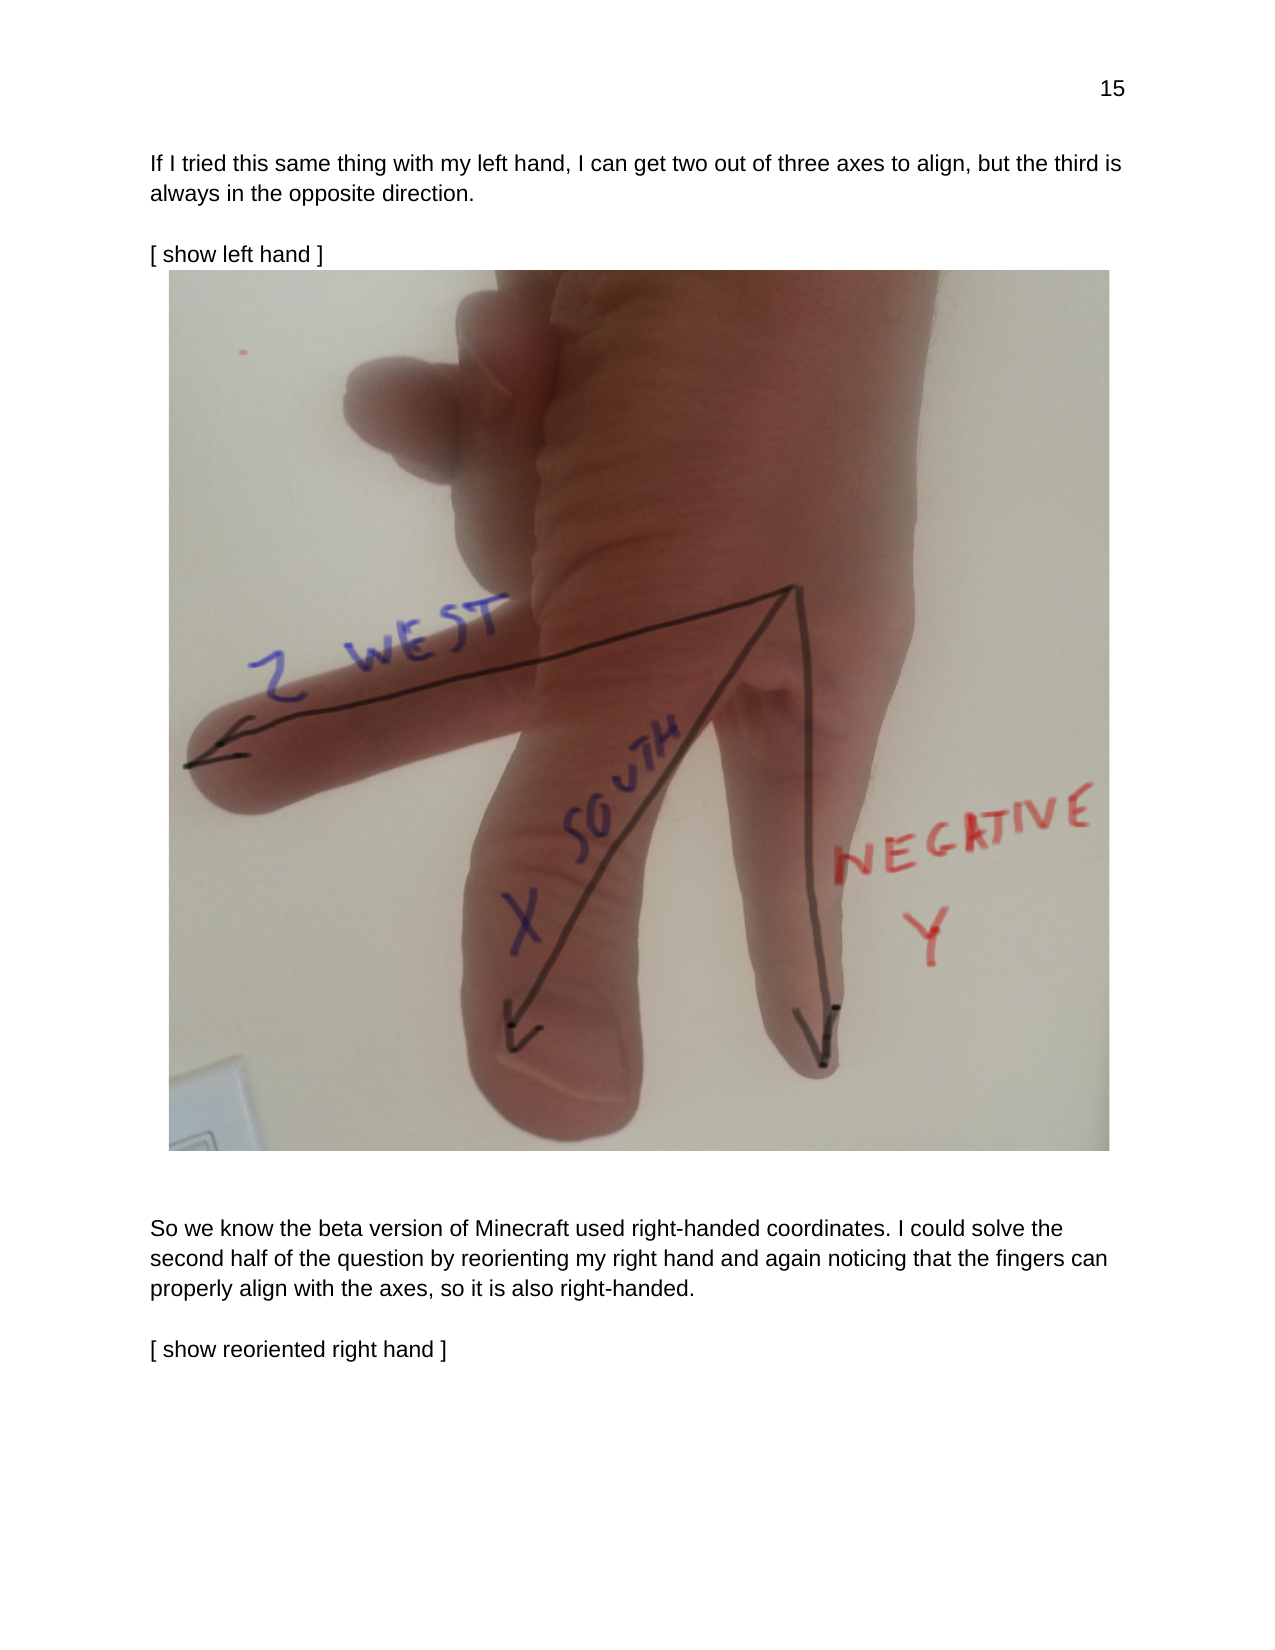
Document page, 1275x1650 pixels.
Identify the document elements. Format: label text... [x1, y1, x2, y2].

text So we know the beta version of Minecraft used right-handed coordinates. I could solve the second half of the question by reorienting my right hand and again noticing that the fingers can properly align with the axes, so it is also right-handed. [150, 1215, 1125, 1302]
text [ show left hand ] [150, 241, 1125, 267]
text [ show reoriented right hand ] [150, 1336, 1125, 1362]
picture [168, 270, 1110, 1151]
text If I tried this same thing with my left hand, I can get two out of three axes to align, but the third is always in the opposite direction. [150, 150, 1125, 207]
